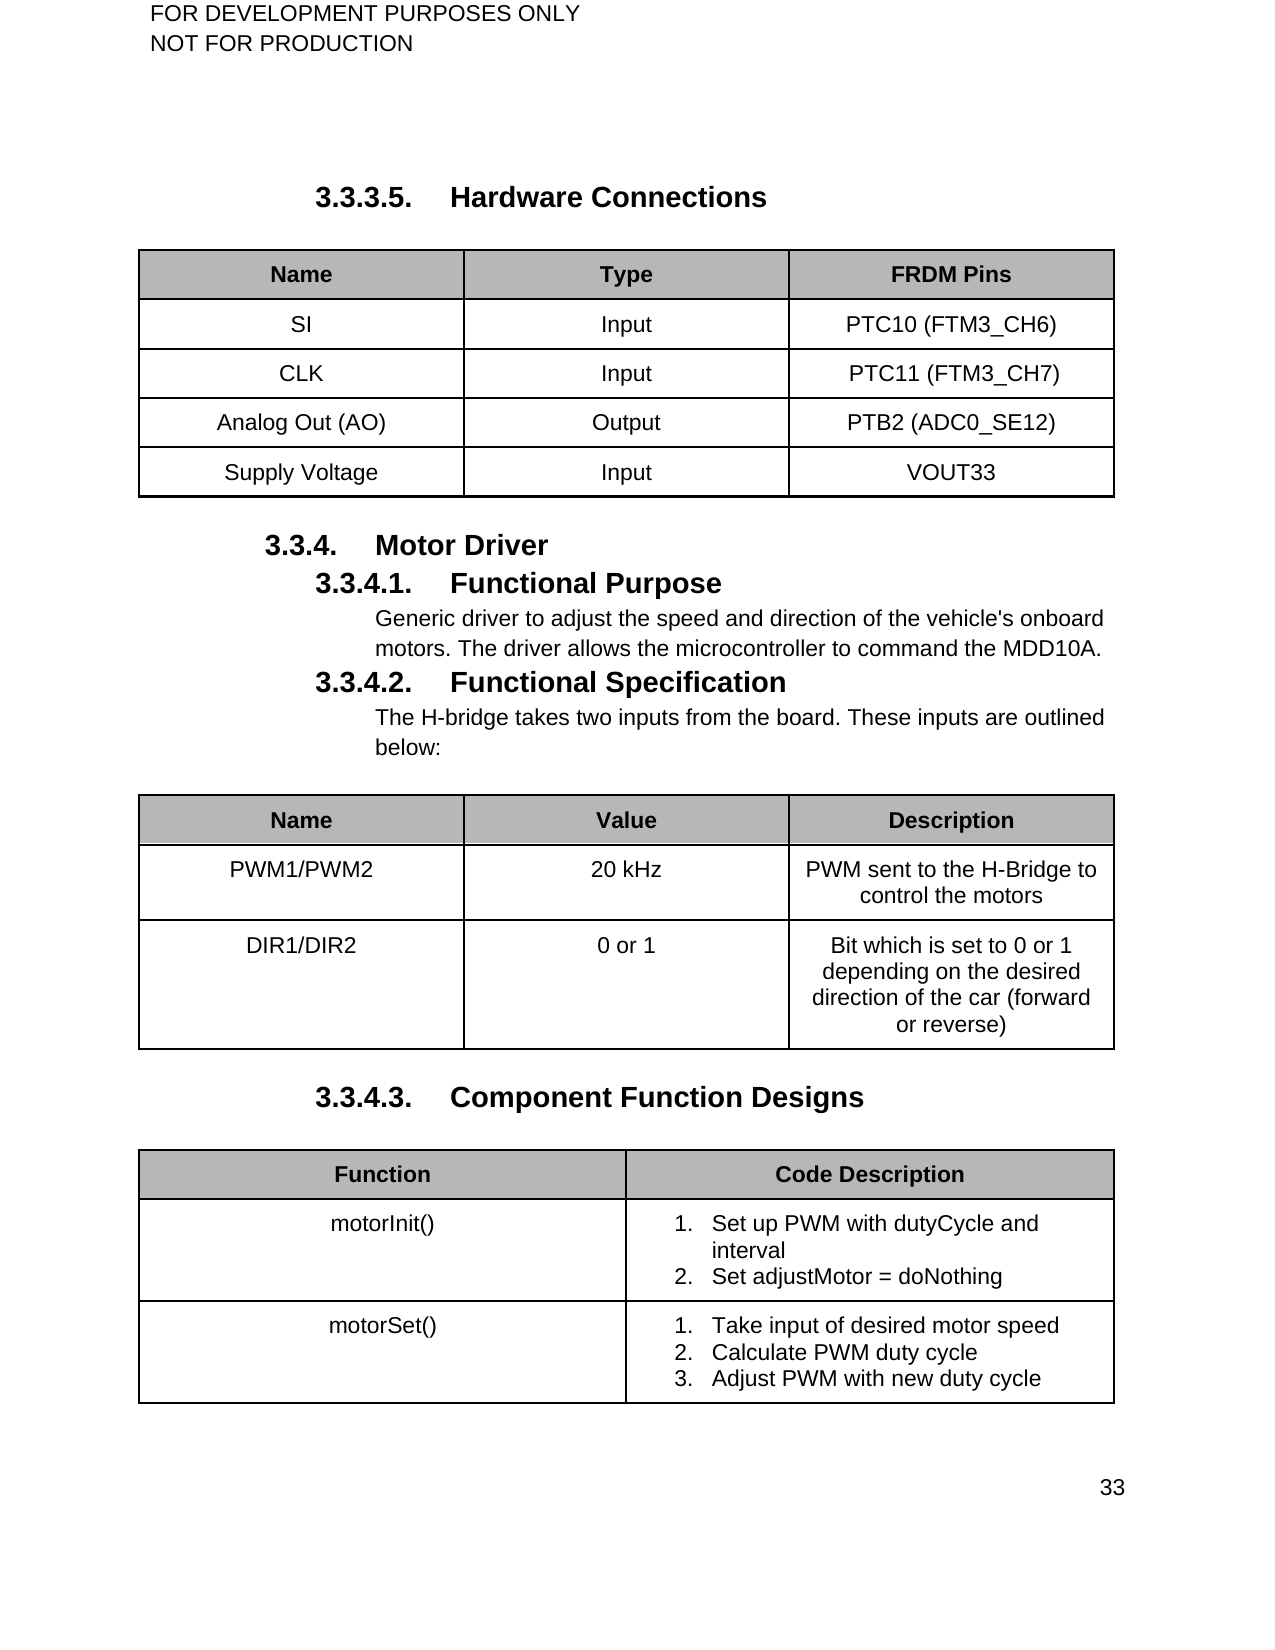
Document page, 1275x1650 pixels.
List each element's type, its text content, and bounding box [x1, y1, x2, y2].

table_cell Input [465, 350, 788, 397]
table_cell DIR1/DIR2 [140, 921, 463, 1047]
table_cell motorInit() [140, 1200, 625, 1300]
table_header Function [140, 1151, 625, 1198]
table_header Value [465, 796, 788, 843]
subtitle Hardware Connections [412, 180, 1125, 214]
table_cell PTC11 (FTM3_CH7) [790, 350, 1113, 397]
table_cell PWM1/PWM2 [140, 846, 463, 919]
table_cell PTB2 (ADC0_SE12) [790, 399, 1113, 446]
text The H-bridge takes two inputs from the board. These inputs are outlined below: [375, 704, 1125, 760]
table_cell SI [140, 300, 463, 347]
table_cell Bit which is set to 0 or 1 depending on the desired direction of the car (forward or reverse) [790, 921, 1113, 1047]
table_header Type [465, 251, 788, 298]
table_cell PWM sent to the H-Bridge to control the motors [790, 846, 1113, 919]
table_header Name [140, 251, 463, 298]
table_cell CLK [140, 350, 463, 397]
table_cell Take input of desired motor speed Calculate PWM duty cycle Adjust PWM with new duty cycle [627, 1302, 1113, 1402]
table_cell 20 kHz [465, 846, 788, 919]
subtitle Functional Specification [412, 665, 1125, 699]
table_header Description [790, 796, 1113, 843]
subtitle Component Function Designs [412, 1080, 1125, 1113]
table_cell Supply Voltage [140, 448, 463, 495]
subtitle Functional Purpose [412, 566, 1125, 600]
table_cell Set up PWM with dutyCycle and interval Set adjustMotor = doNothing [627, 1200, 1113, 1300]
table_header Name [140, 796, 463, 843]
table_header FRDM Pins [790, 251, 1113, 298]
table_cell PTC10 (FTM3_CH6) [790, 300, 1113, 347]
table_cell Output [465, 399, 788, 446]
table_cell VOUT33 [790, 448, 1113, 495]
table_cell Input [465, 300, 788, 347]
table_cell 0 or 1 [465, 921, 788, 1047]
subtitle Motor Driver [337, 528, 1125, 561]
text Generic driver to adjust the speed and direction of the vehicle's onboard motors. The driver allows the microcontroller to command the MDD10A. [375, 605, 1125, 661]
table_header Code Description [627, 1151, 1113, 1198]
table_cell Input [465, 448, 788, 495]
table_cell motorSet() [140, 1302, 625, 1402]
table_cell Analog Out (AO) [140, 399, 463, 446]
